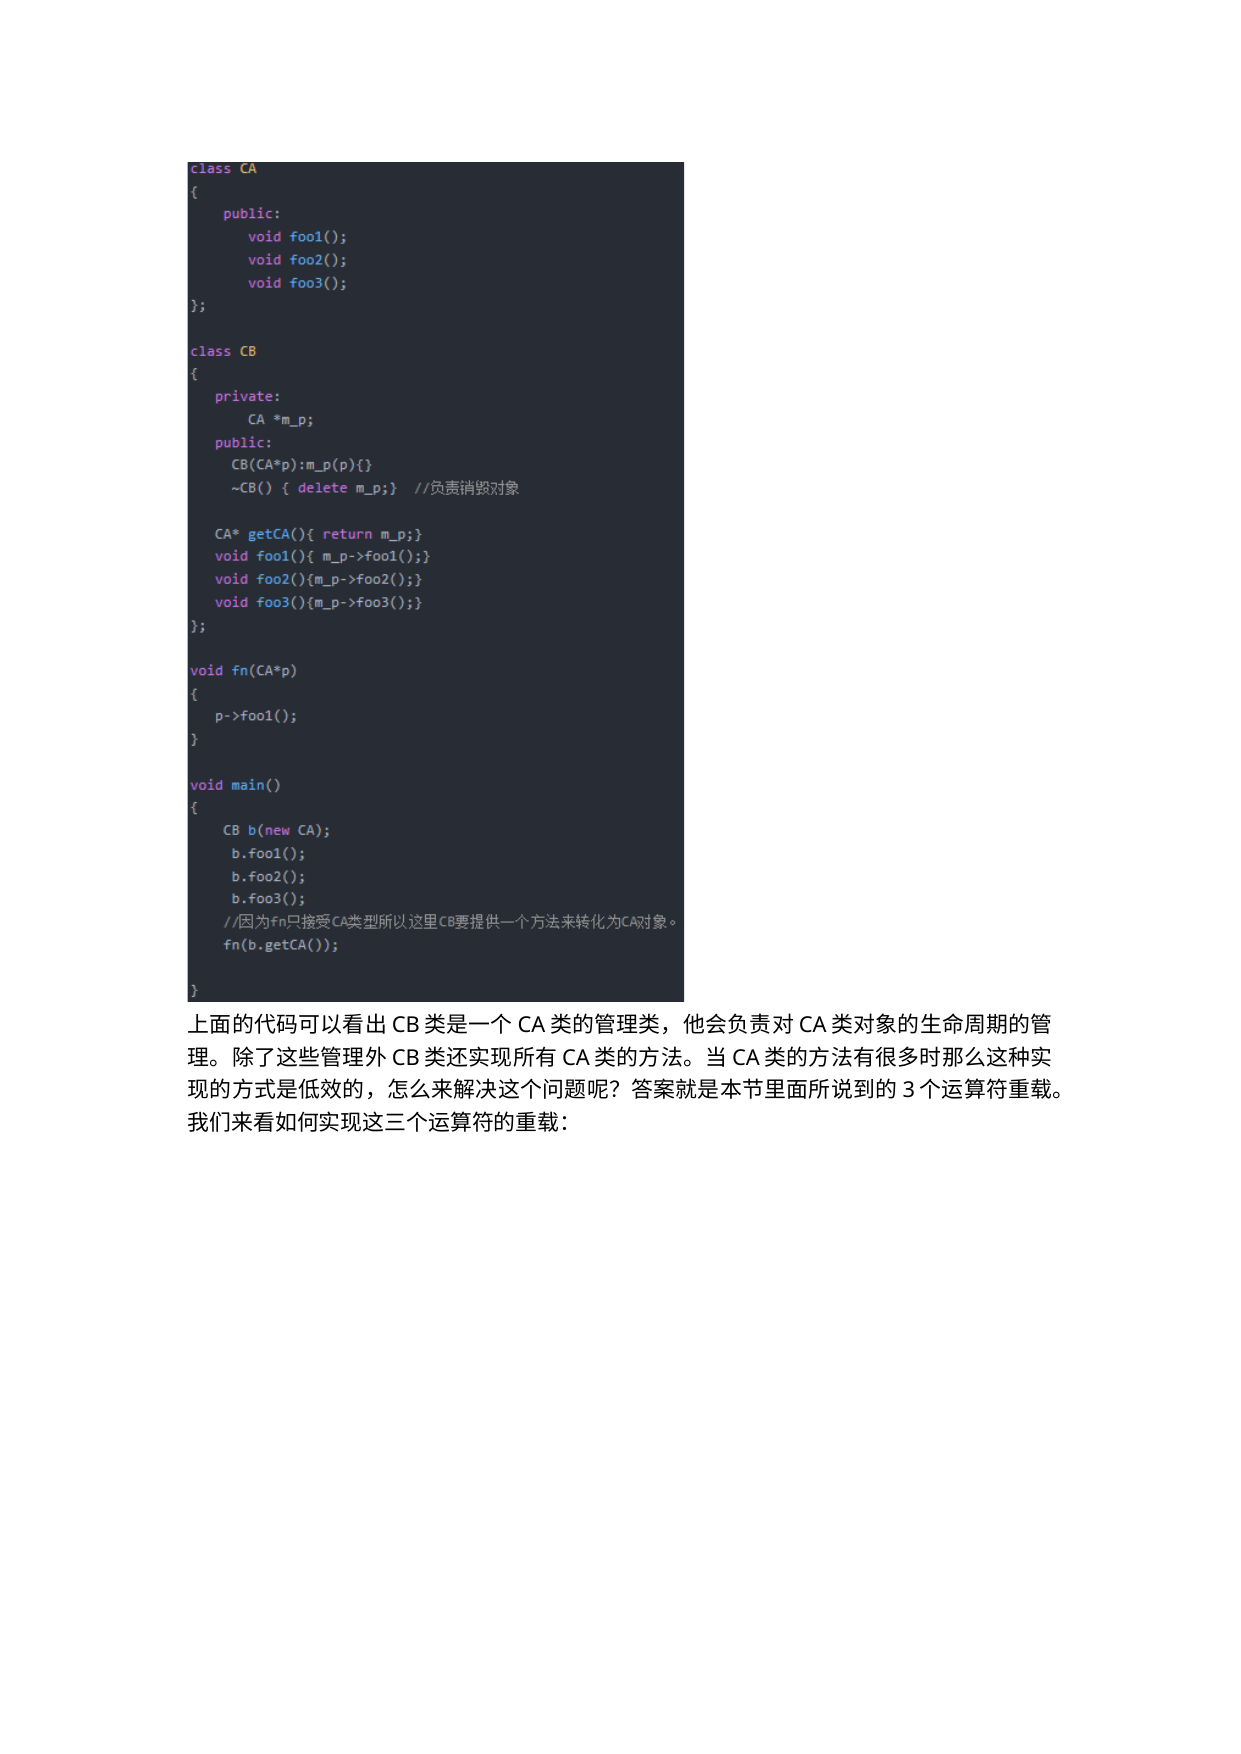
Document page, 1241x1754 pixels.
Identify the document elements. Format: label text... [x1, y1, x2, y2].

picture [187, 162, 685, 1002]
text 上面的代码可以看出CB类是一个CA类的管理类，他会负责对CA类对象的生命周期的管理。除了这些管理外CB类还实现所有CA类的方法。当CA类的方法有很多时那么这种实现的方式是低效的，怎么来解决这个问题呢？答案就是本节里面所说到的3个运算符重载。我们来看如何实现这三个运算符的重载： [187, 1007, 1053, 1137]
